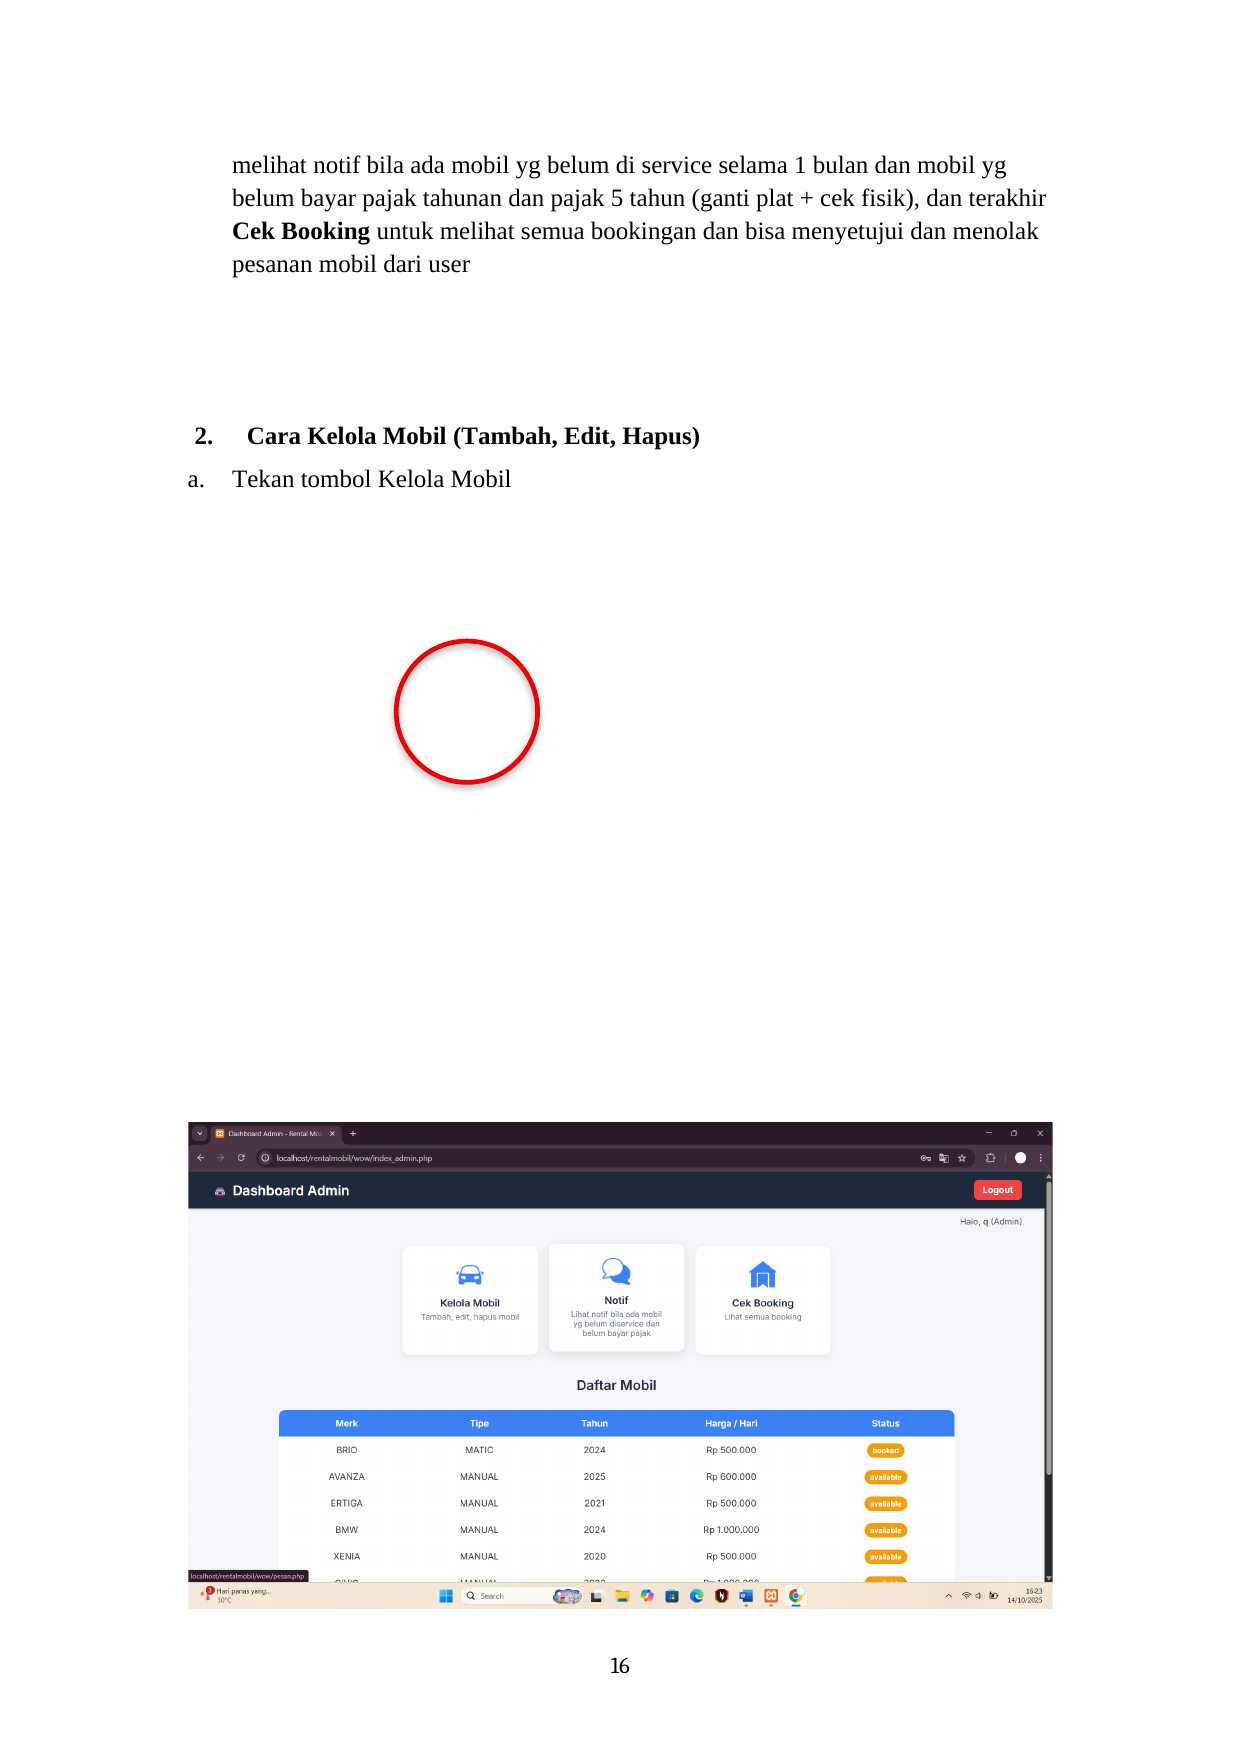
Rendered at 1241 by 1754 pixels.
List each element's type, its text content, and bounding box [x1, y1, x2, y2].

list Setelah masuk ke dashboard admin, di halaman dashboard admin terdapat 4 fitur dengan halaman utamanya, daftar mobil untuk mengecek mobil yang sedang tersedia/disewa, Kelola mobil untuk tambah, edit, hapus mobil, Notif untuk melihat notif bila ada mobil yg belum di service selama 1 bulan dan mobil yg belum bayar pajak tahunan dan pajak 5 tahun (ganti plat + cek fisik), dan terakhir Cek Booking untuk melihat semua bookingan dan bisa menyetujui dan menolak pesanan mobil dari user [187, 150, 1053, 278]
list Tekan tombol Kelola Mobil [187, 464, 1053, 493]
list Cara Kelola Mobil (Tambah, Edit, Hapus) [194, 421, 1053, 449]
picture [188, 1122, 1053, 1609]
